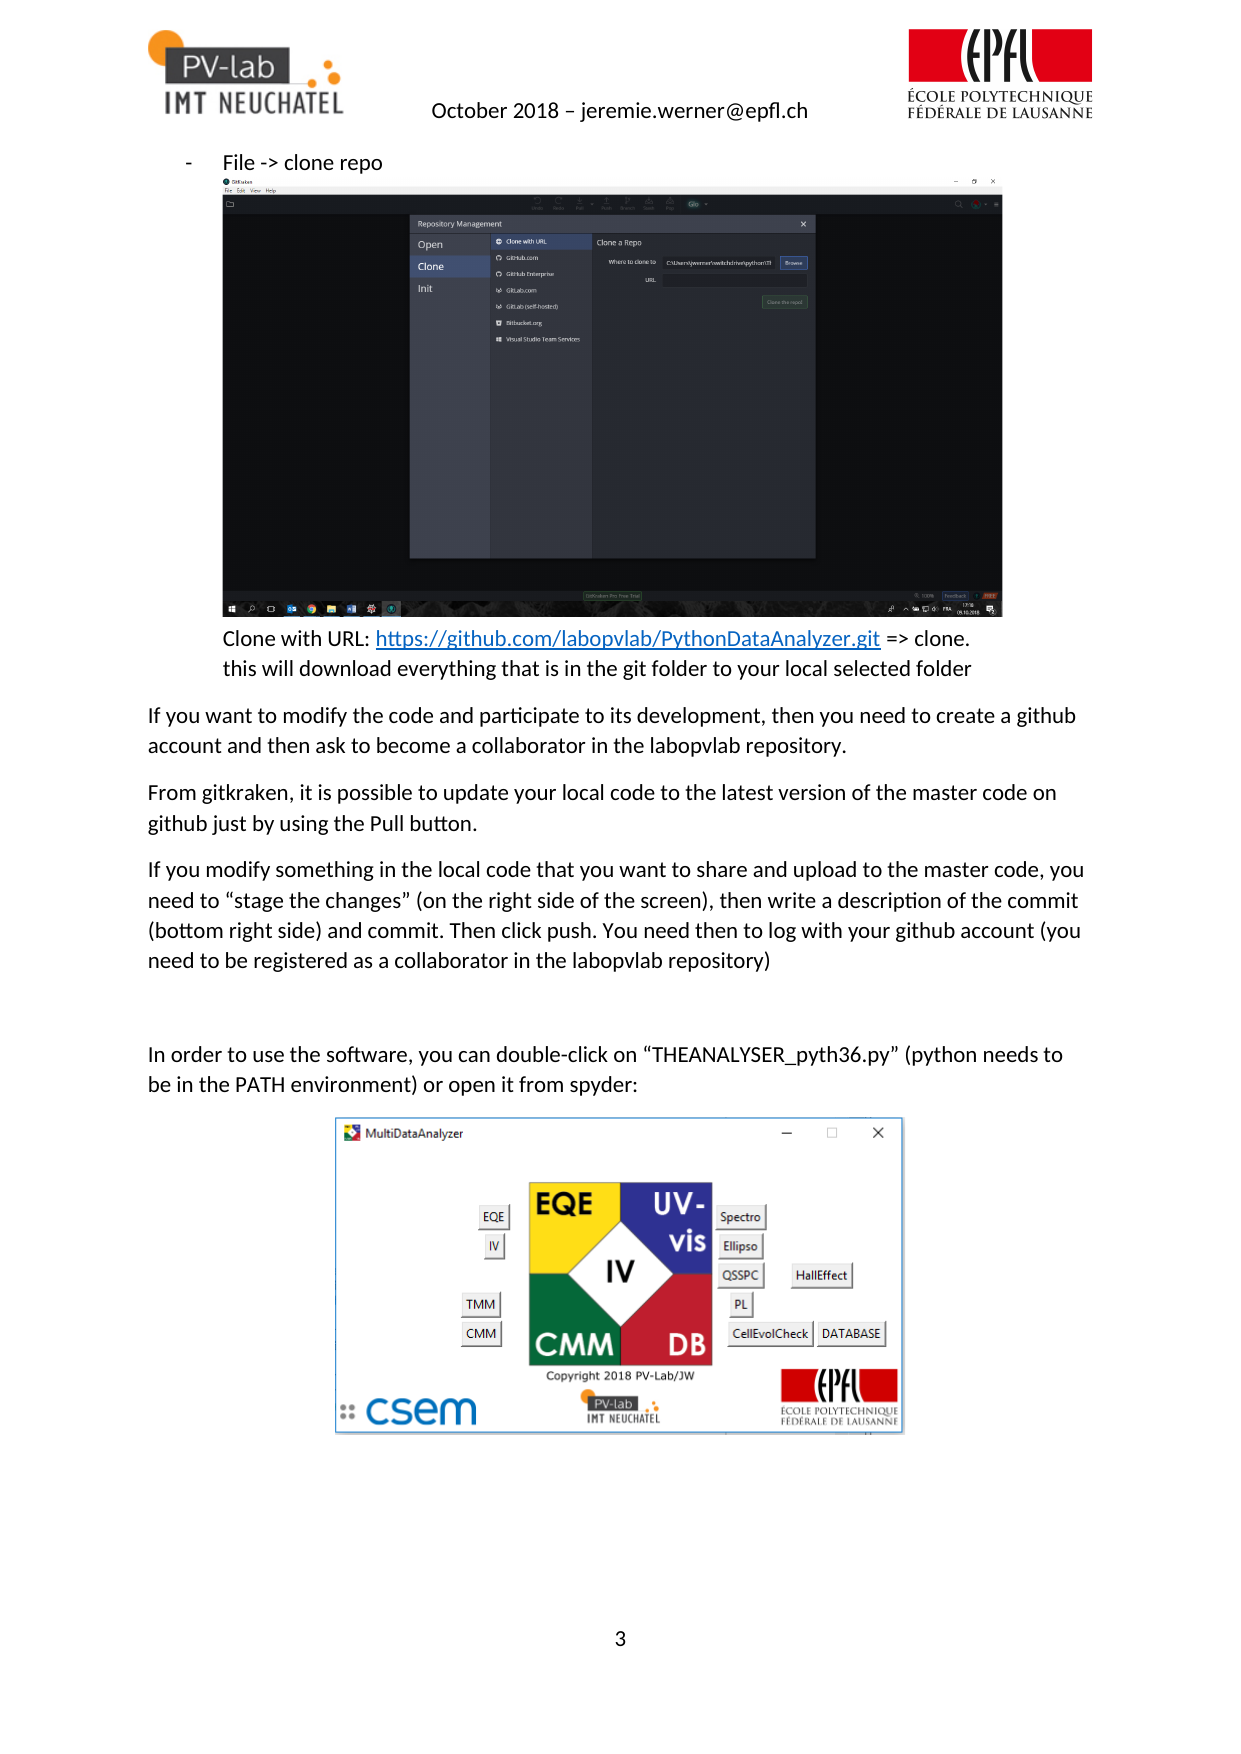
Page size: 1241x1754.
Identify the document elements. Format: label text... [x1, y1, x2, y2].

text From gitkraken, it is possible to update your local code to the latest version of the master code on github just by using the Pull button. [148, 778, 1093, 837]
text If you want to modify the code and participate to its development, then you need to create a github account and then ask to become a collaborator in the labopvlab repository. [148, 701, 1093, 760]
picture [335, 1117, 906, 1435]
picture [907, 29, 1093, 119]
text If you modify something in the local code that you want to share and upload to the master code, you need to “stage the changes” (on the right side of the screen), then write a description of the commit (bottom right side) and commit. Then click push. You need then to log with your github account (you need to be registered as a collaborator in the labopvlab repository) [148, 856, 1093, 974]
picture [222, 177, 1003, 617]
text In order to use the software, you can double-click on “THEANALYSER_pyth36.py” (python needs to be in the PATH environment) or open it from spyder: [148, 1040, 1093, 1098]
picture [147, 29, 346, 119]
